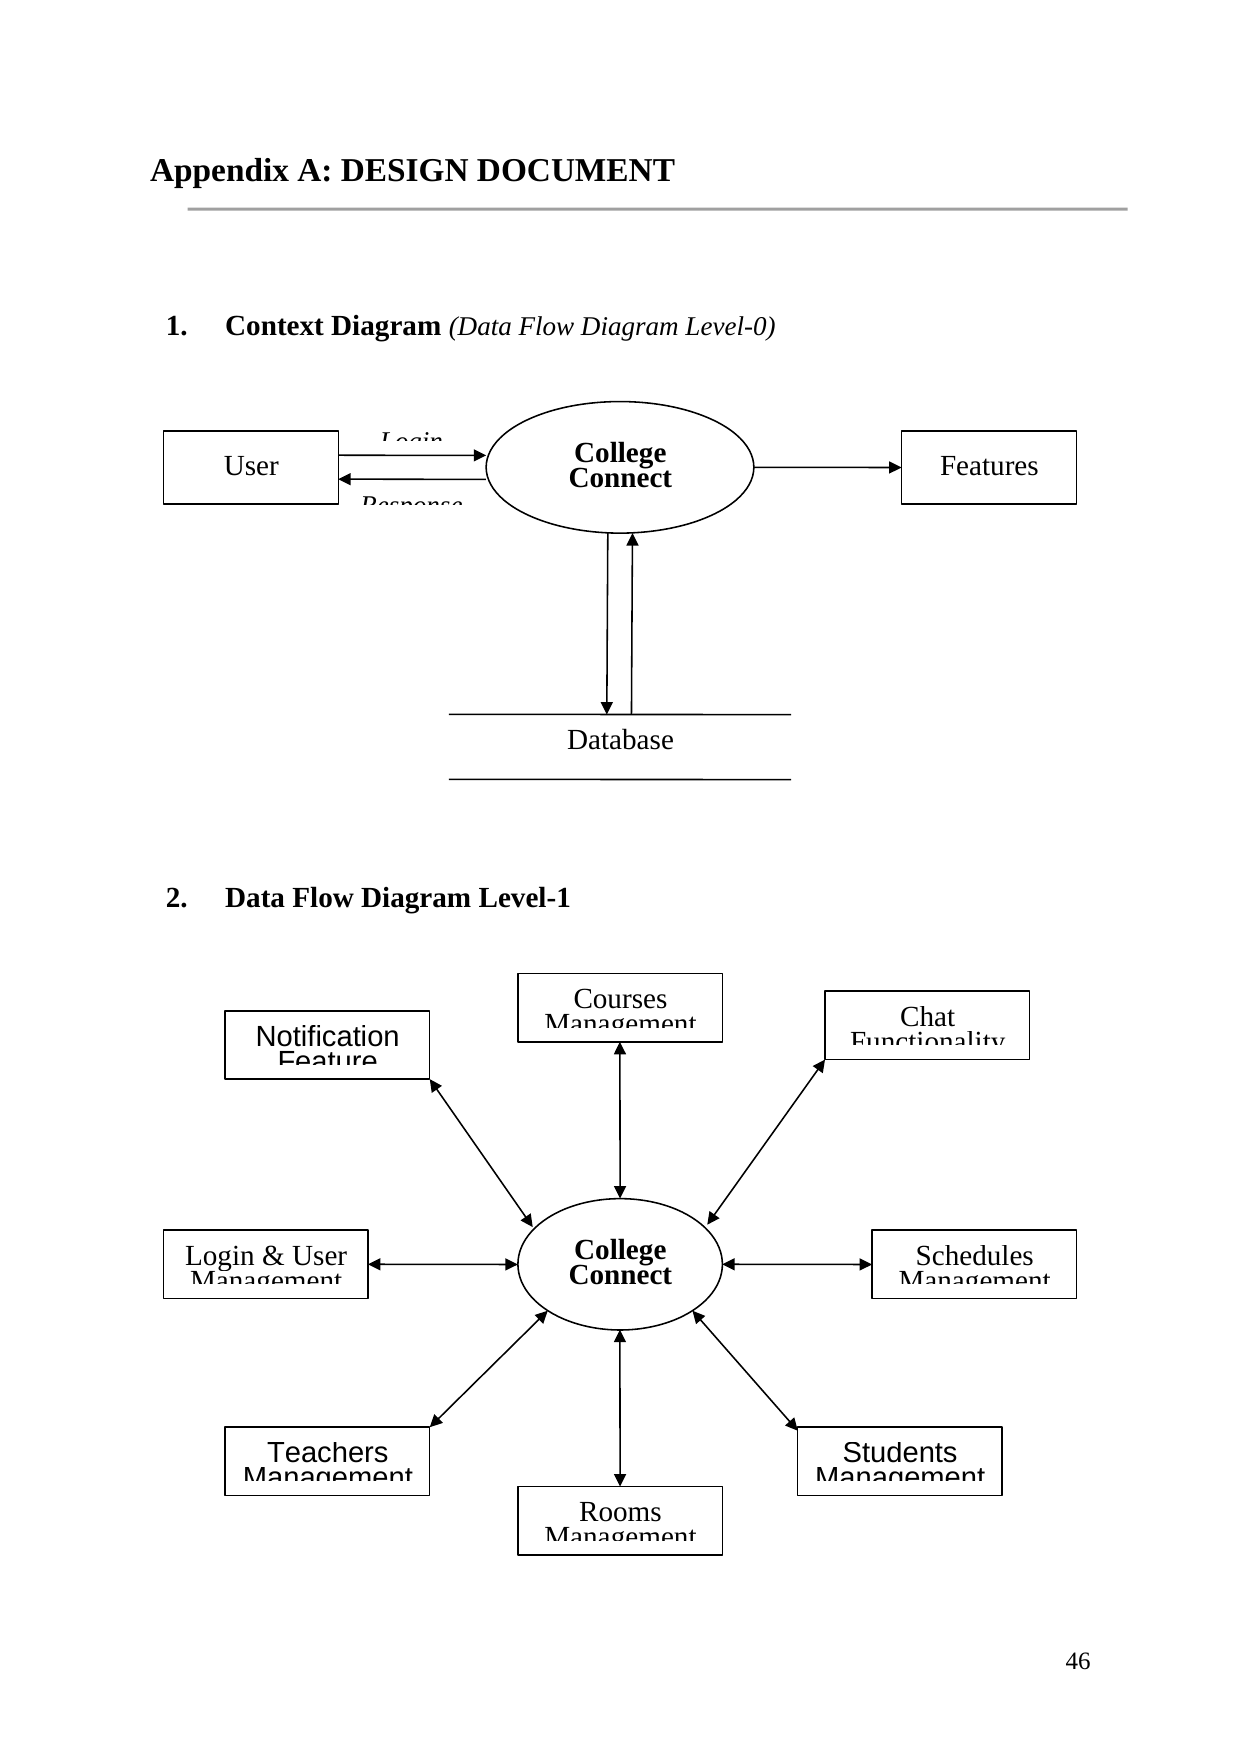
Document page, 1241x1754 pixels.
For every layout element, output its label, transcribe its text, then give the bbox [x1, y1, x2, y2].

text Appendix A: DESIGN DOCUMENT [150, 150, 1090, 188]
subtitle Context Diagram (Data Flow Diagram Level-0) [187, 308, 1090, 342]
subtitle Data Flow Diagram Level-1 [187, 880, 1090, 914]
